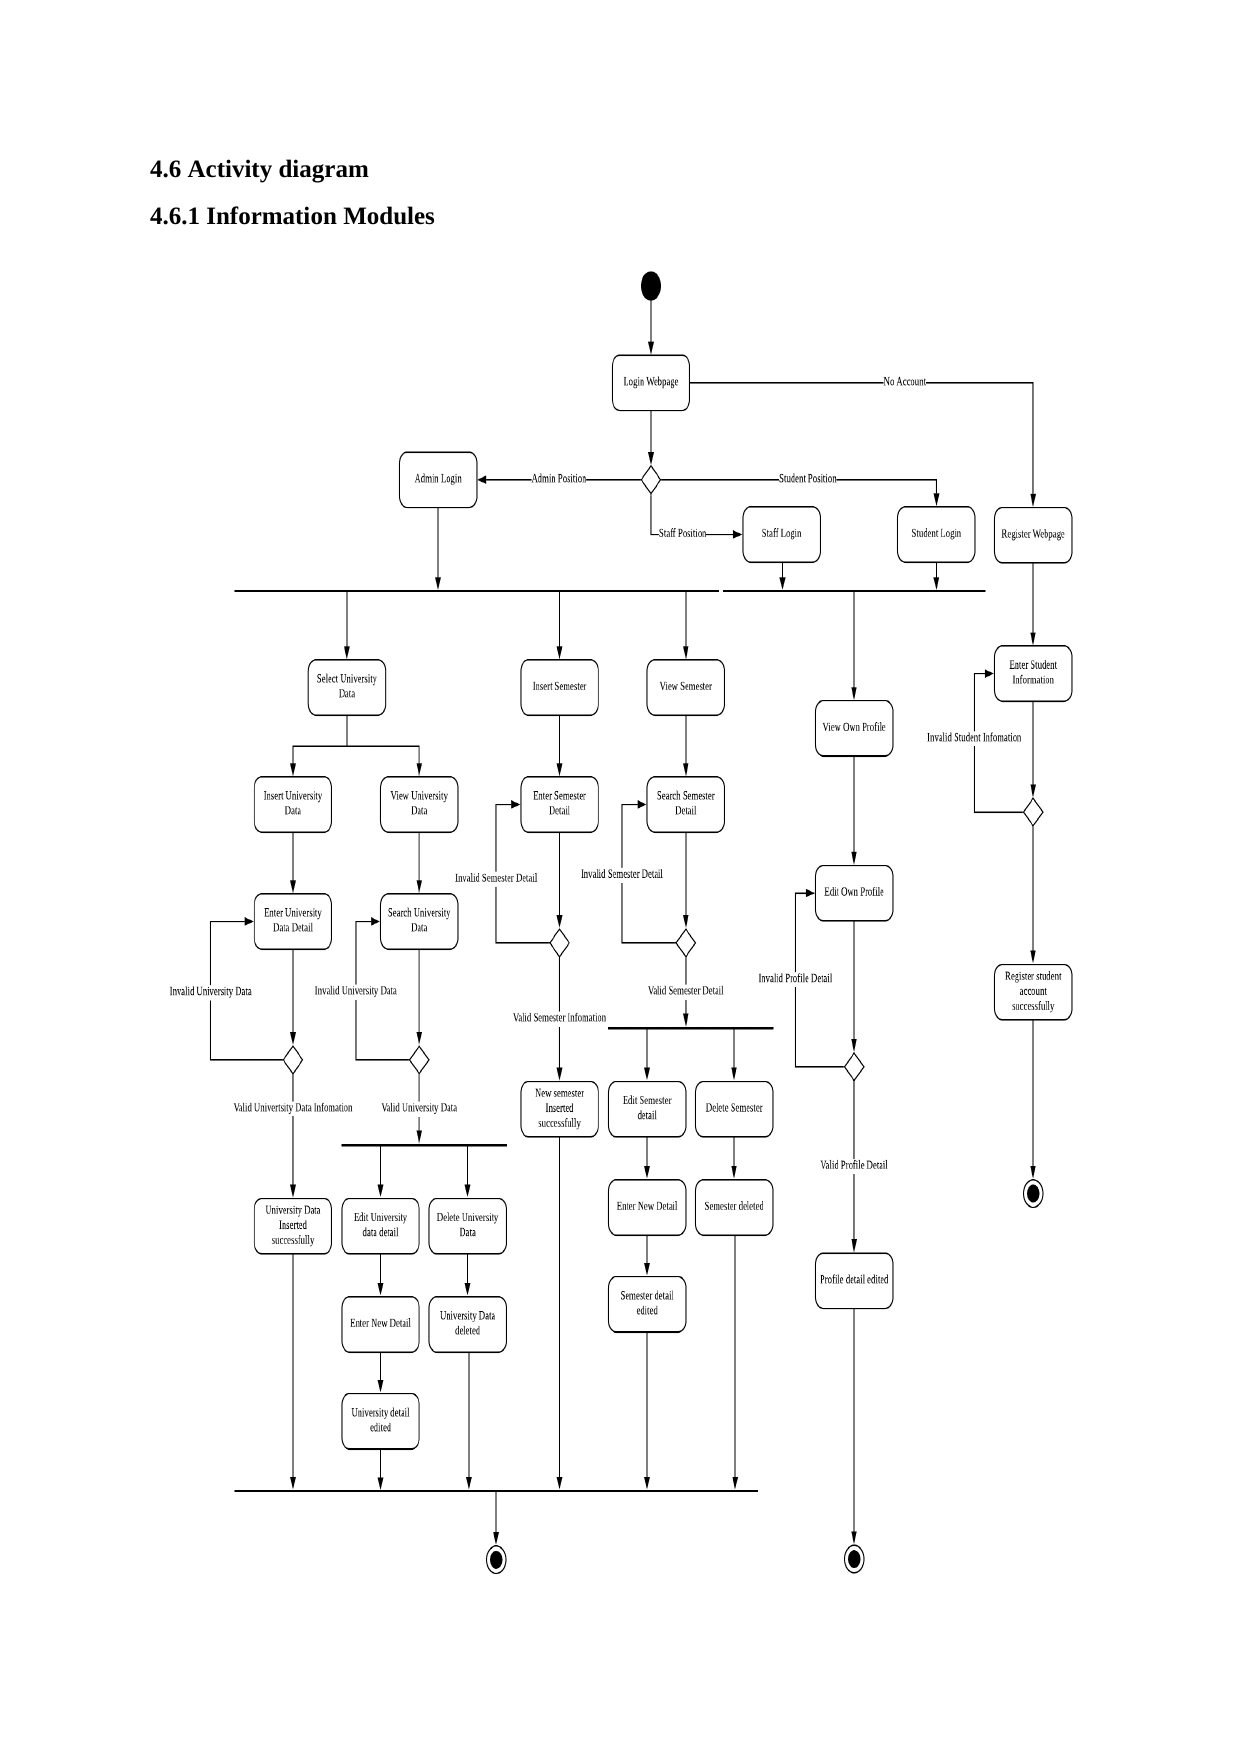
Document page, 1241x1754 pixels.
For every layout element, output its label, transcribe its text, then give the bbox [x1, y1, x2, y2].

picture [150, 244, 1091, 1601]
subtitle 4.6.1 Information Modules [150, 201, 1090, 230]
subtitle 4.6 Activity diagram [150, 154, 1090, 183]
